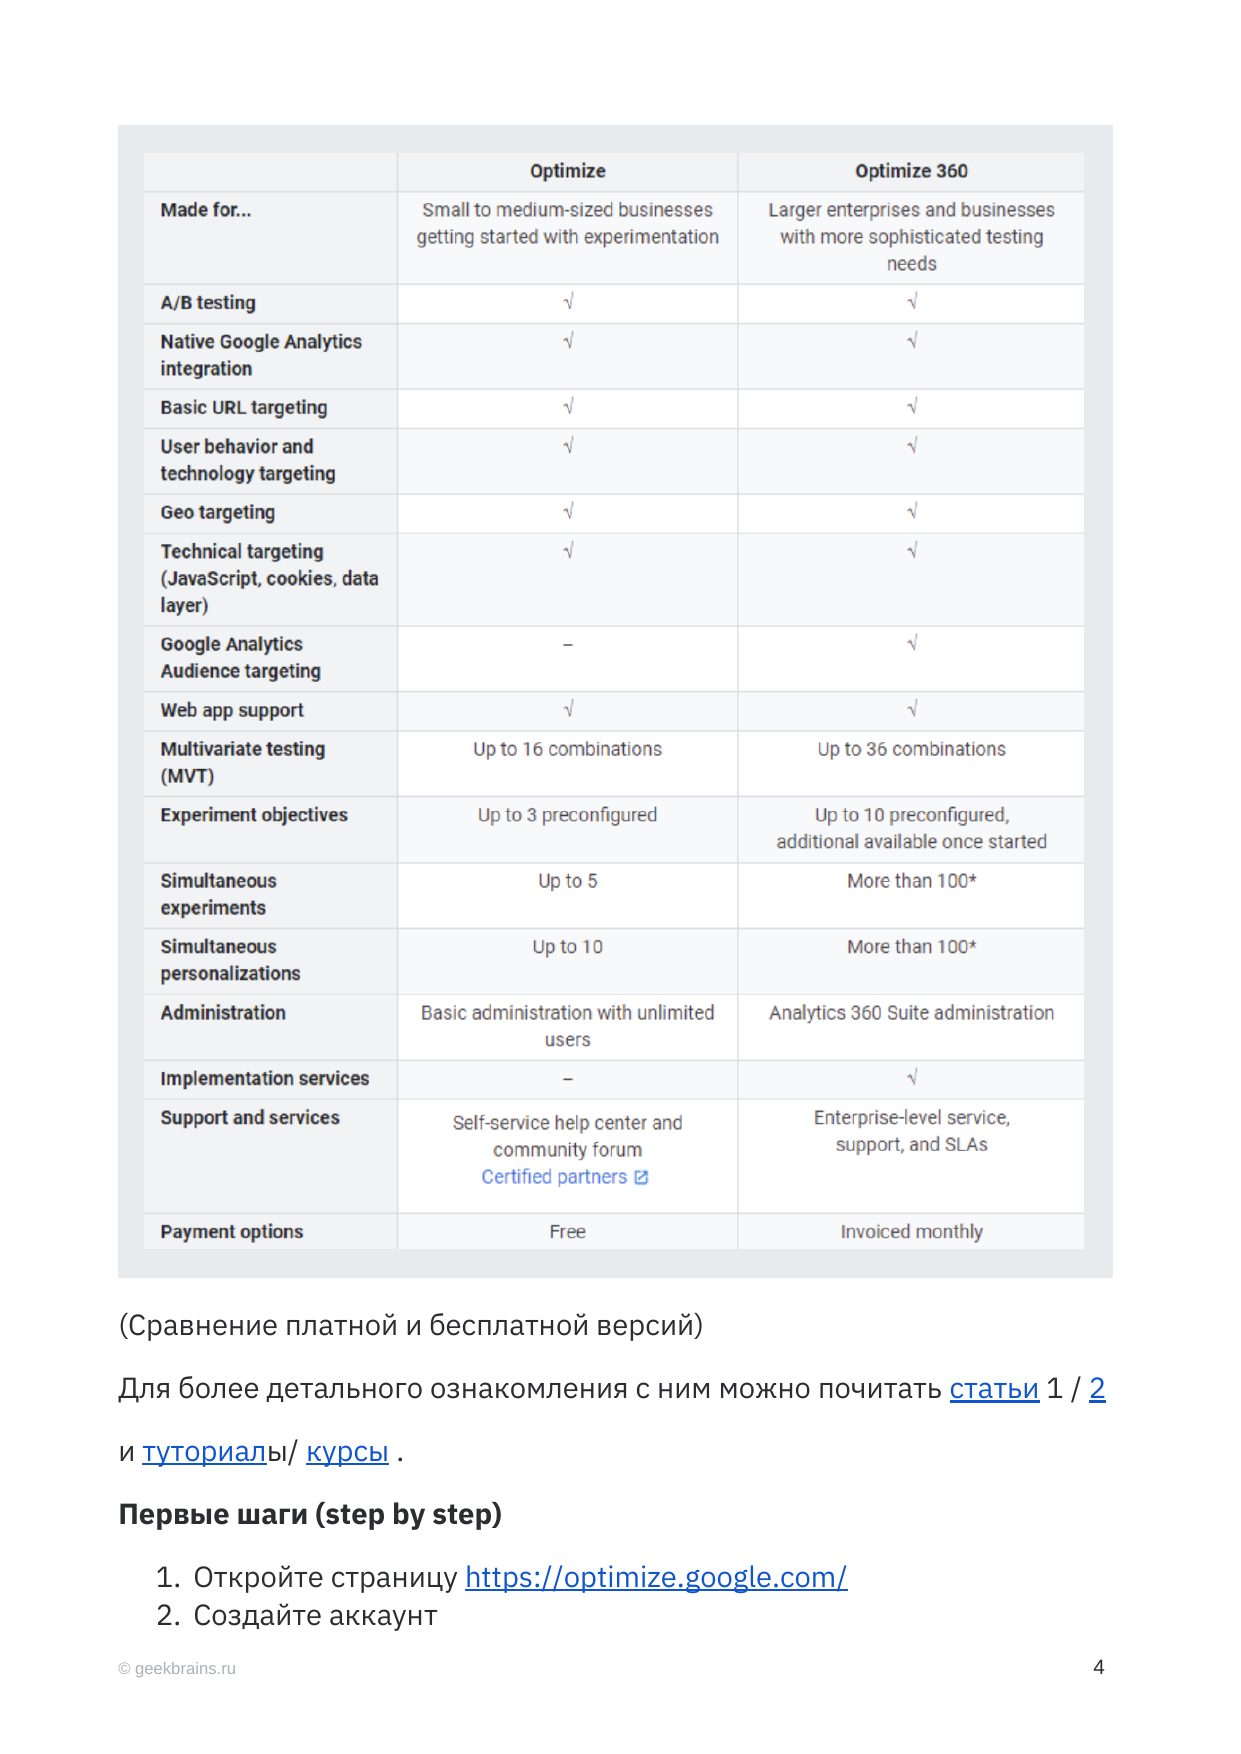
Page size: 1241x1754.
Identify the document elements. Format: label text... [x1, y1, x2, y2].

text Первые шаги (step by step) [118, 1494, 1122, 1532]
text и туториалы/ курсы . [118, 1431, 1122, 1469]
text Для более детального ознакомления с ним можно почитать статьи 1 / 2 [118, 1368, 1122, 1406]
list Создайте аккаунт [156, 1595, 1122, 1633]
list Откройте страницу https://optimize.google.com/ [156, 1557, 1122, 1595]
text (Сравнение платной и бесплатной версий) [118, 1306, 1122, 1343]
picture [118, 118, 1122, 1281]
